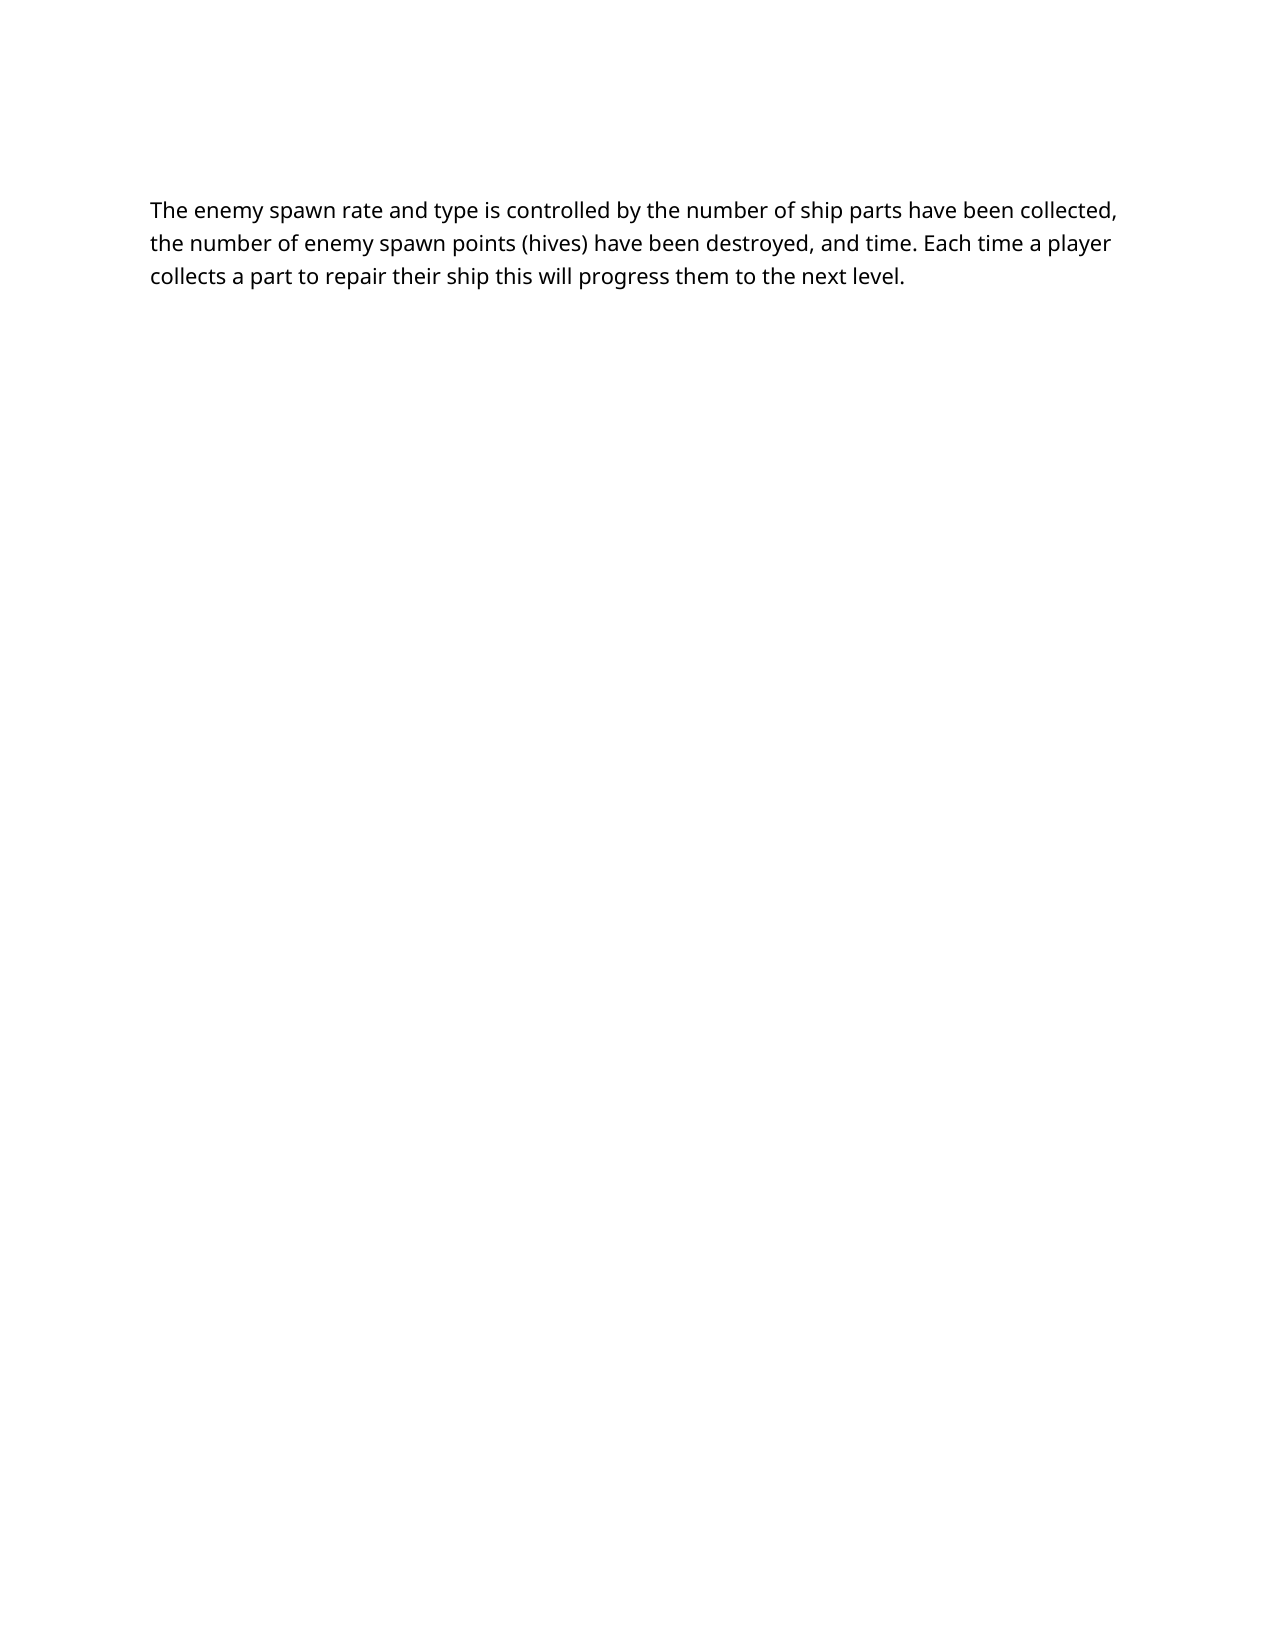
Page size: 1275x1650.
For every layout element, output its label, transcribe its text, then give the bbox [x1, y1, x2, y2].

text The enemy spawn rate and type is controlled by the number of ship parts have been collected, the number of enemy spawn points (hives) have been destroyed, and time. Each time a player collects a part to repair their ship this will progress them to the next level. [150, 195, 1125, 290]
